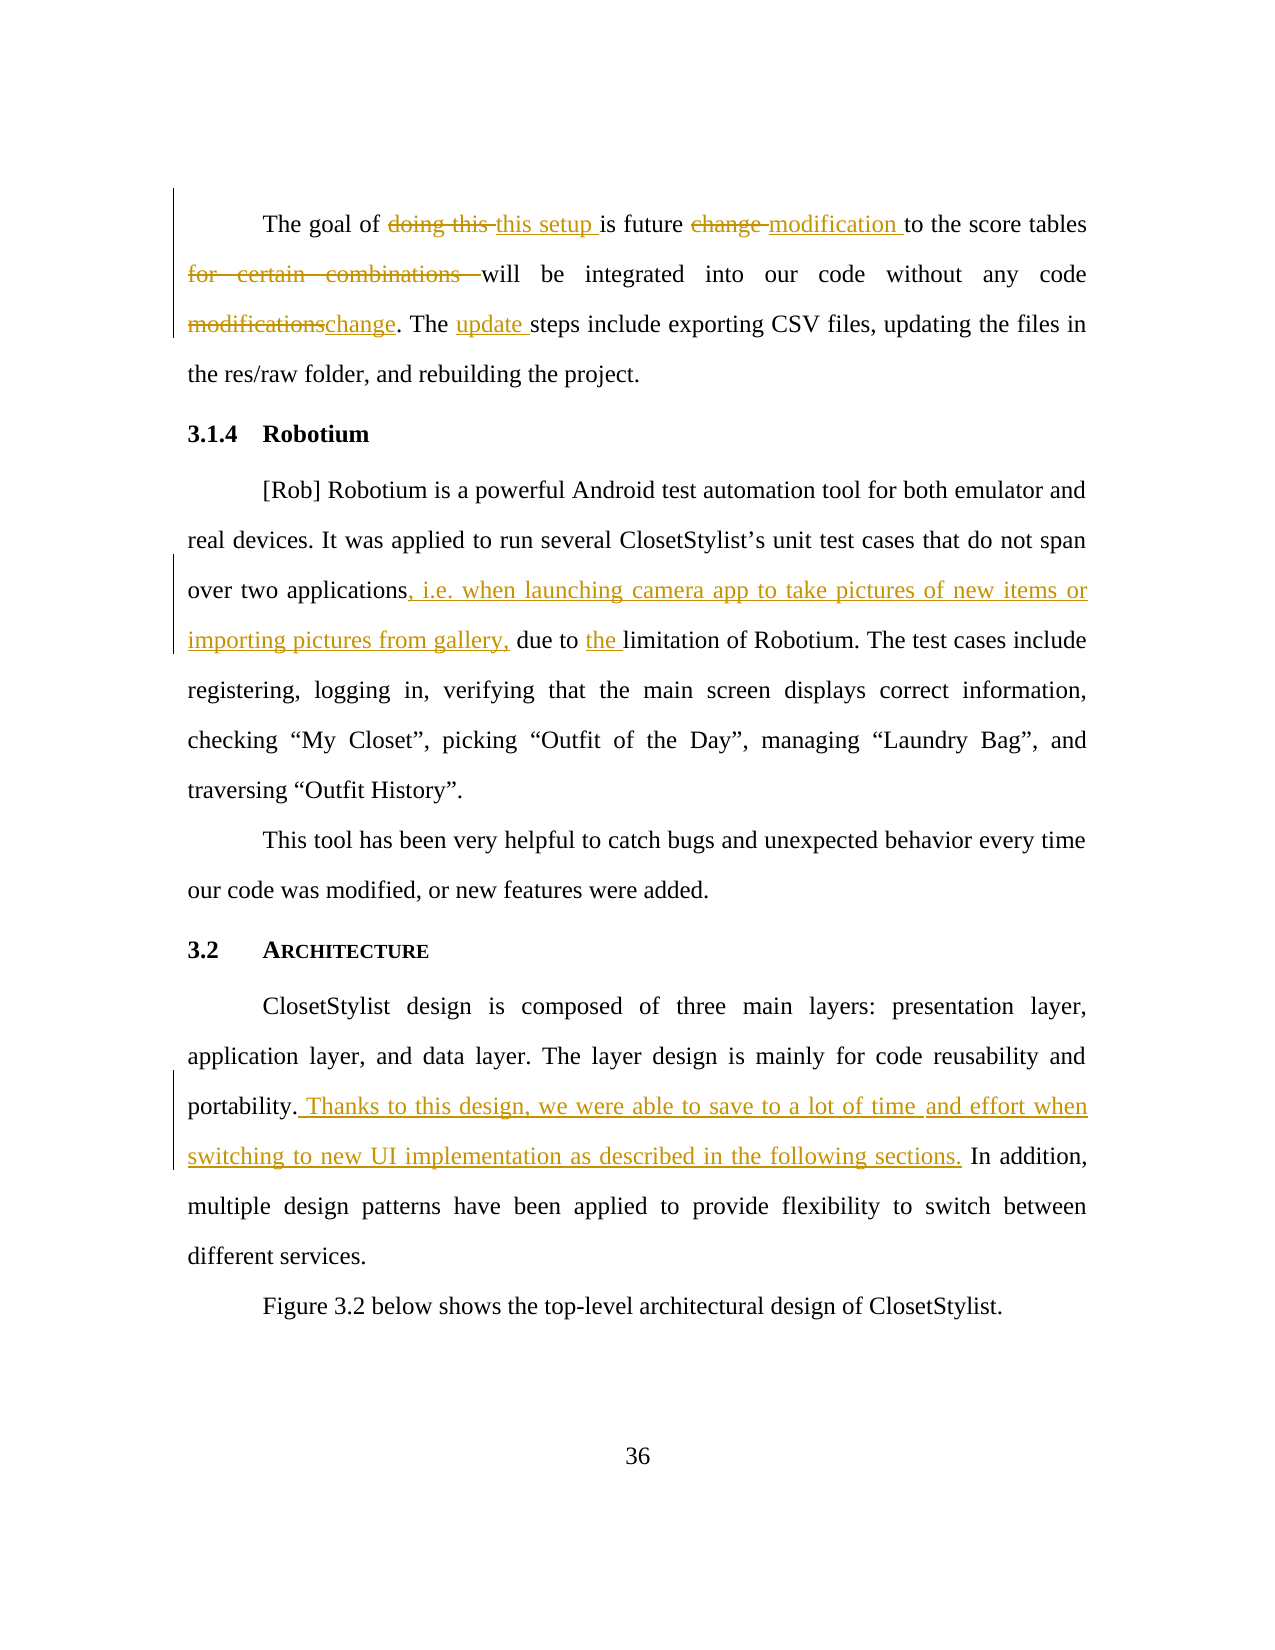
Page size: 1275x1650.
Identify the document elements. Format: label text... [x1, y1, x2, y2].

text ClosetStylist design is composed of three main layers: presentation layer, application layer, and data layer. The layer design is mainly for code reusability and portability. In addition, multiple design patterns have been applied to provide flexibility to switch between different services. [187, 970, 1087, 1270]
text The goal of is future to the score tables will be integrated into our code without any code . The steps include exporting CSV files, updating the files in the res/raw folder, and rebuilding the project. [187, 187, 1087, 387]
subtitle 3.2 Architecture [187, 935, 1087, 964]
text [Rob] Robotium is a powerful Android test automation tool for both emulator and real devices. It was applied to run several ClosetStylist’s unit test cases that do not span over two applications due to limitation of Robotium. The test cases include registering, logging in, verifying that the main screen displays correct information, checking “My Closet”, picking “Outfit of the Day”, managing “Laundry Bag”, and traversing “Outfit History”. [187, 454, 1087, 804]
text This tool has been very helpful to catch bugs and unexpected behavior every time our code was modified, or new features were added. [187, 804, 1087, 904]
text Figure 3.2 below shows the top-level architectural design of ClosetStylist. [187, 1270, 1087, 1320]
subtitle 3.1.4 Robotium [187, 419, 1087, 447]
